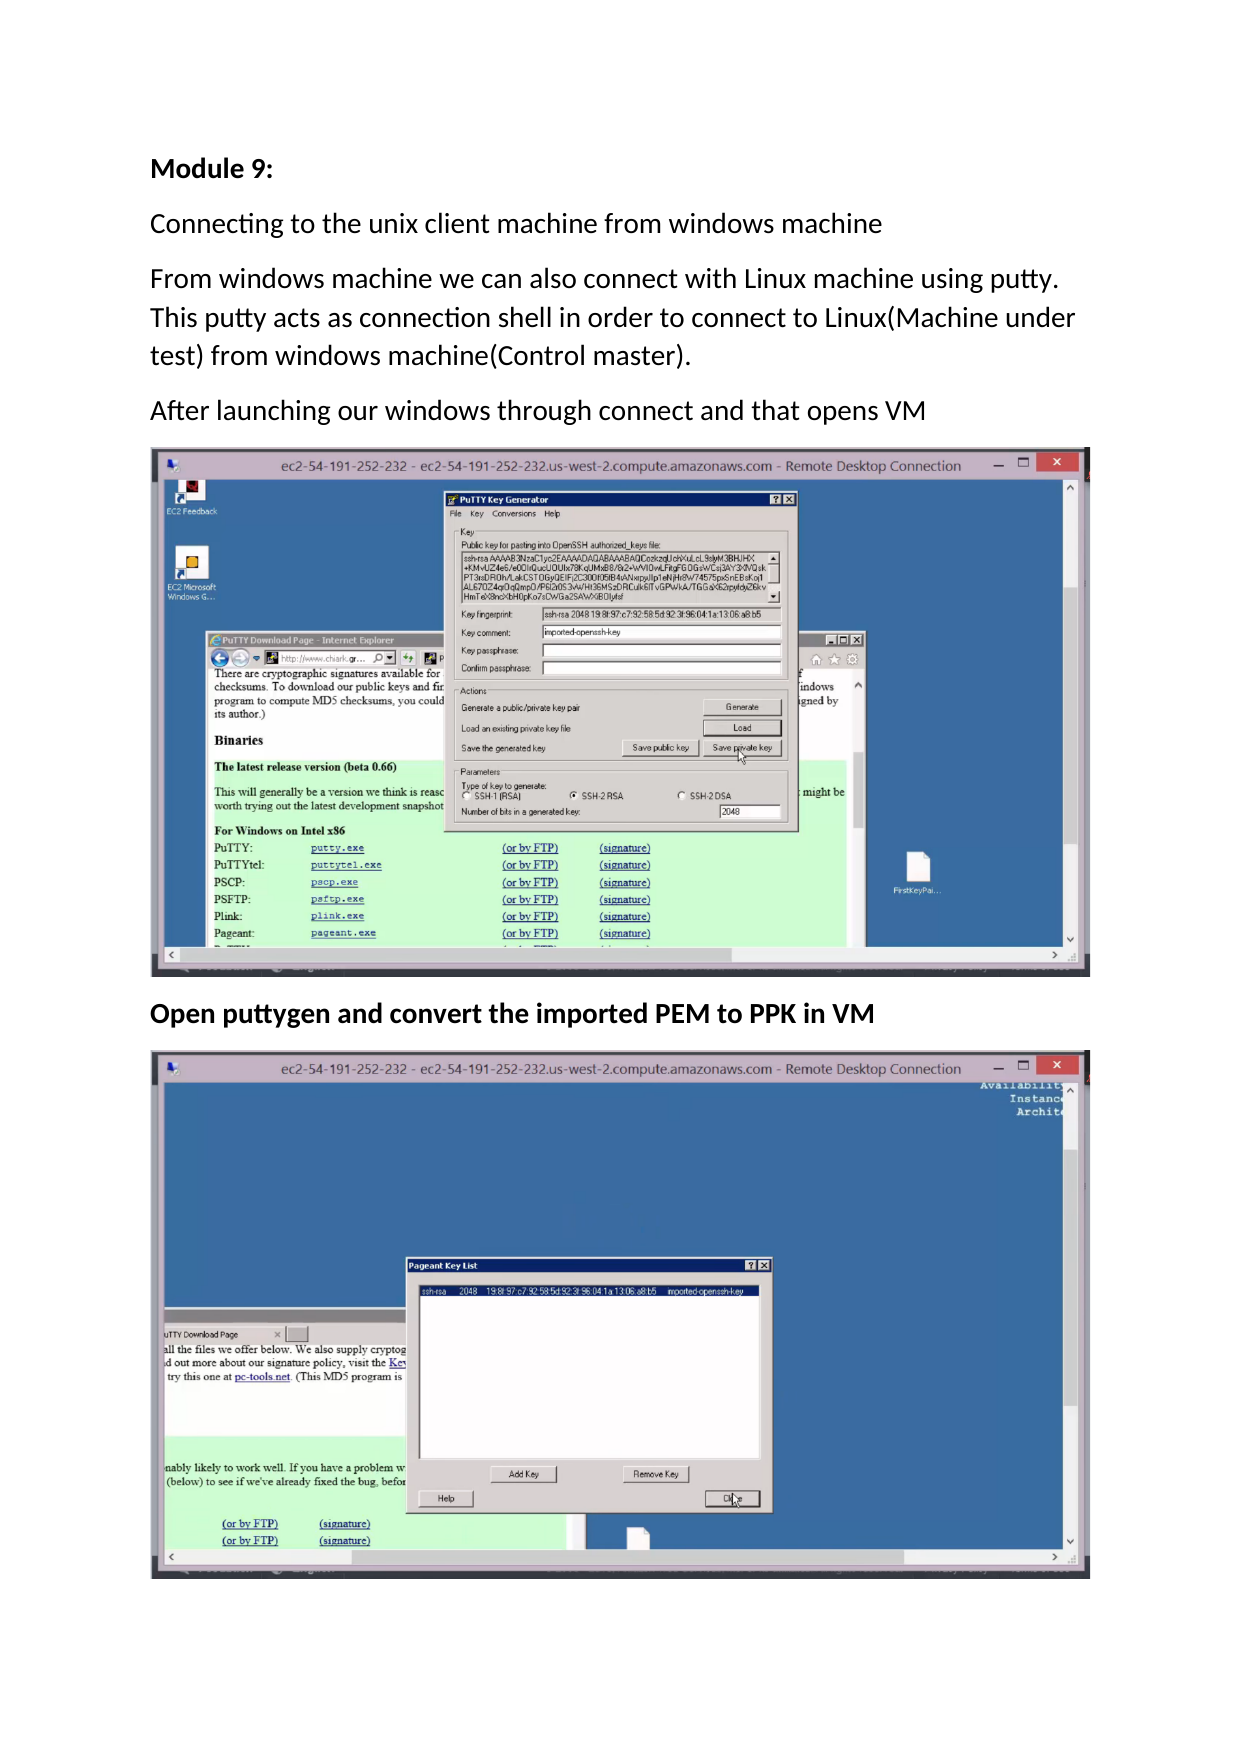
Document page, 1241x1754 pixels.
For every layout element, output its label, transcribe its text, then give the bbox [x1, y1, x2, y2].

text After launching our windows through connect and that opens VM [150, 392, 1090, 428]
picture [150, 1050, 1091, 1579]
text Connecting to the unix client machine from windows machine [150, 205, 1090, 241]
text From windows machine we can also connect with Linux machine using putty. This putty acts as connection shell in order to connect to Linux(Machine under test) from windows machine(Control master). [150, 260, 1090, 373]
text Module 9: [150, 150, 1090, 186]
text Open puttygen and convert the imported PEM to PPK in VM [150, 995, 1090, 1031]
picture [150, 447, 1091, 977]
